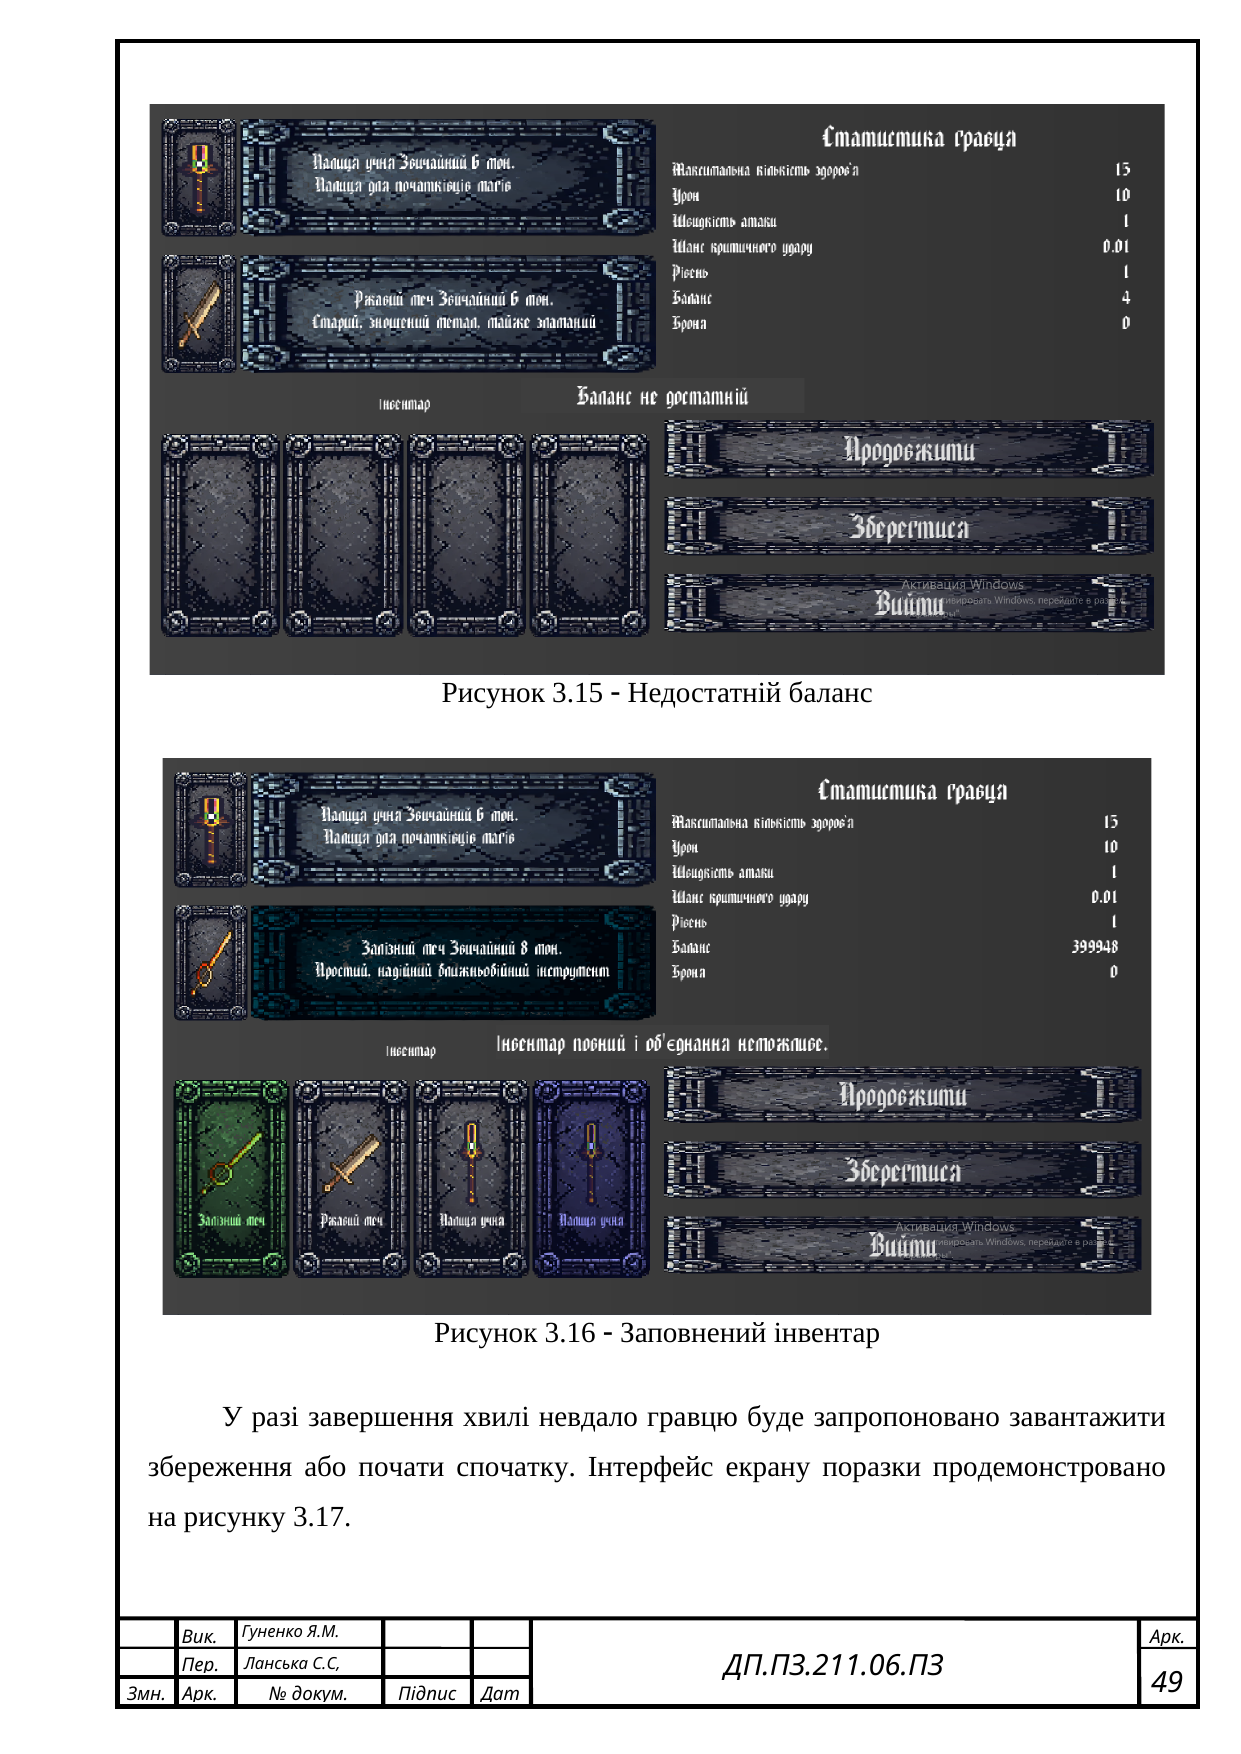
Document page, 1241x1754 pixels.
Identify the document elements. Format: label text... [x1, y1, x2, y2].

text Рисунок 3.15 Недостатній баланс [148, 675, 1166, 709]
text У разі завершення хвилі невдало гравцю буде запропоновано завантажити збереження або почати спочатку. Інтерфейс екрану поразки продемонстровано на рисунку 3.17. [148, 1399, 1166, 1533]
picture [162, 758, 1152, 1315]
text Рисунок 3.16 Заповнений інвентар [148, 1315, 1166, 1348]
picture [149, 104, 1165, 675]
